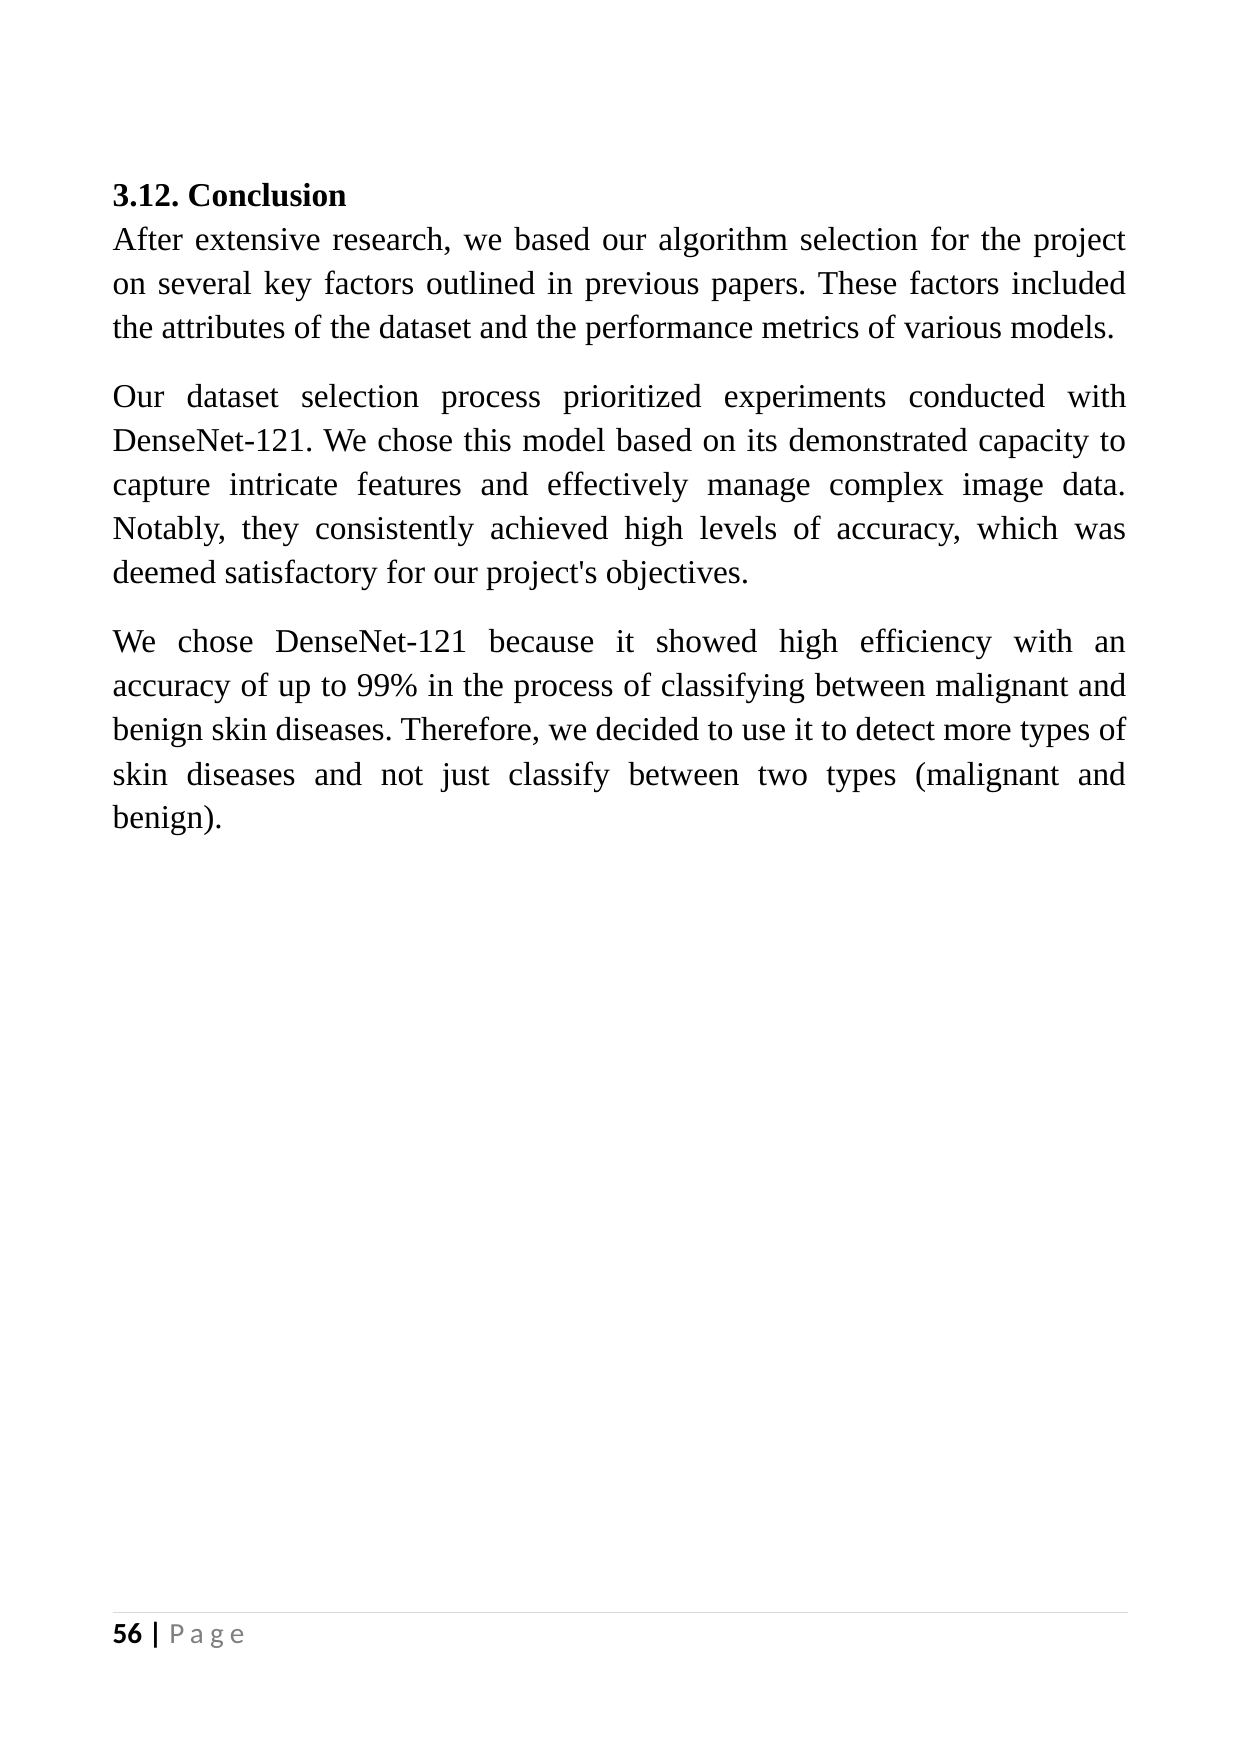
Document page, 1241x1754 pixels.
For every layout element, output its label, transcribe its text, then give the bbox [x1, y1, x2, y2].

text We chose DenseNet-121 because it showed high efficiency with an accuracy of up to 99% in the process of classifying between malignant and benign skin diseases. Therefore, we decided to use it to detect more types of skin diseases and not just classify between two types (malignant and benign). [112, 622, 1128, 836]
list Conclusion [112, 175, 1128, 213]
text Our dataset selection process prioritized experiments conducted with DenseNet-121. We chose this model based on its demonstrated capacity to capture intricate features and effectively manage complex image data. Notably, they consistently achieved high levels of accuracy, which was deemed satisfactory for our project's objectives. [112, 376, 1128, 591]
text After extensive research, we based our algorithm selection for the project on several key factors outlined in previous papers. These factors included the attributes of the dataset and the performance metrics of various models. [112, 219, 1128, 346]
